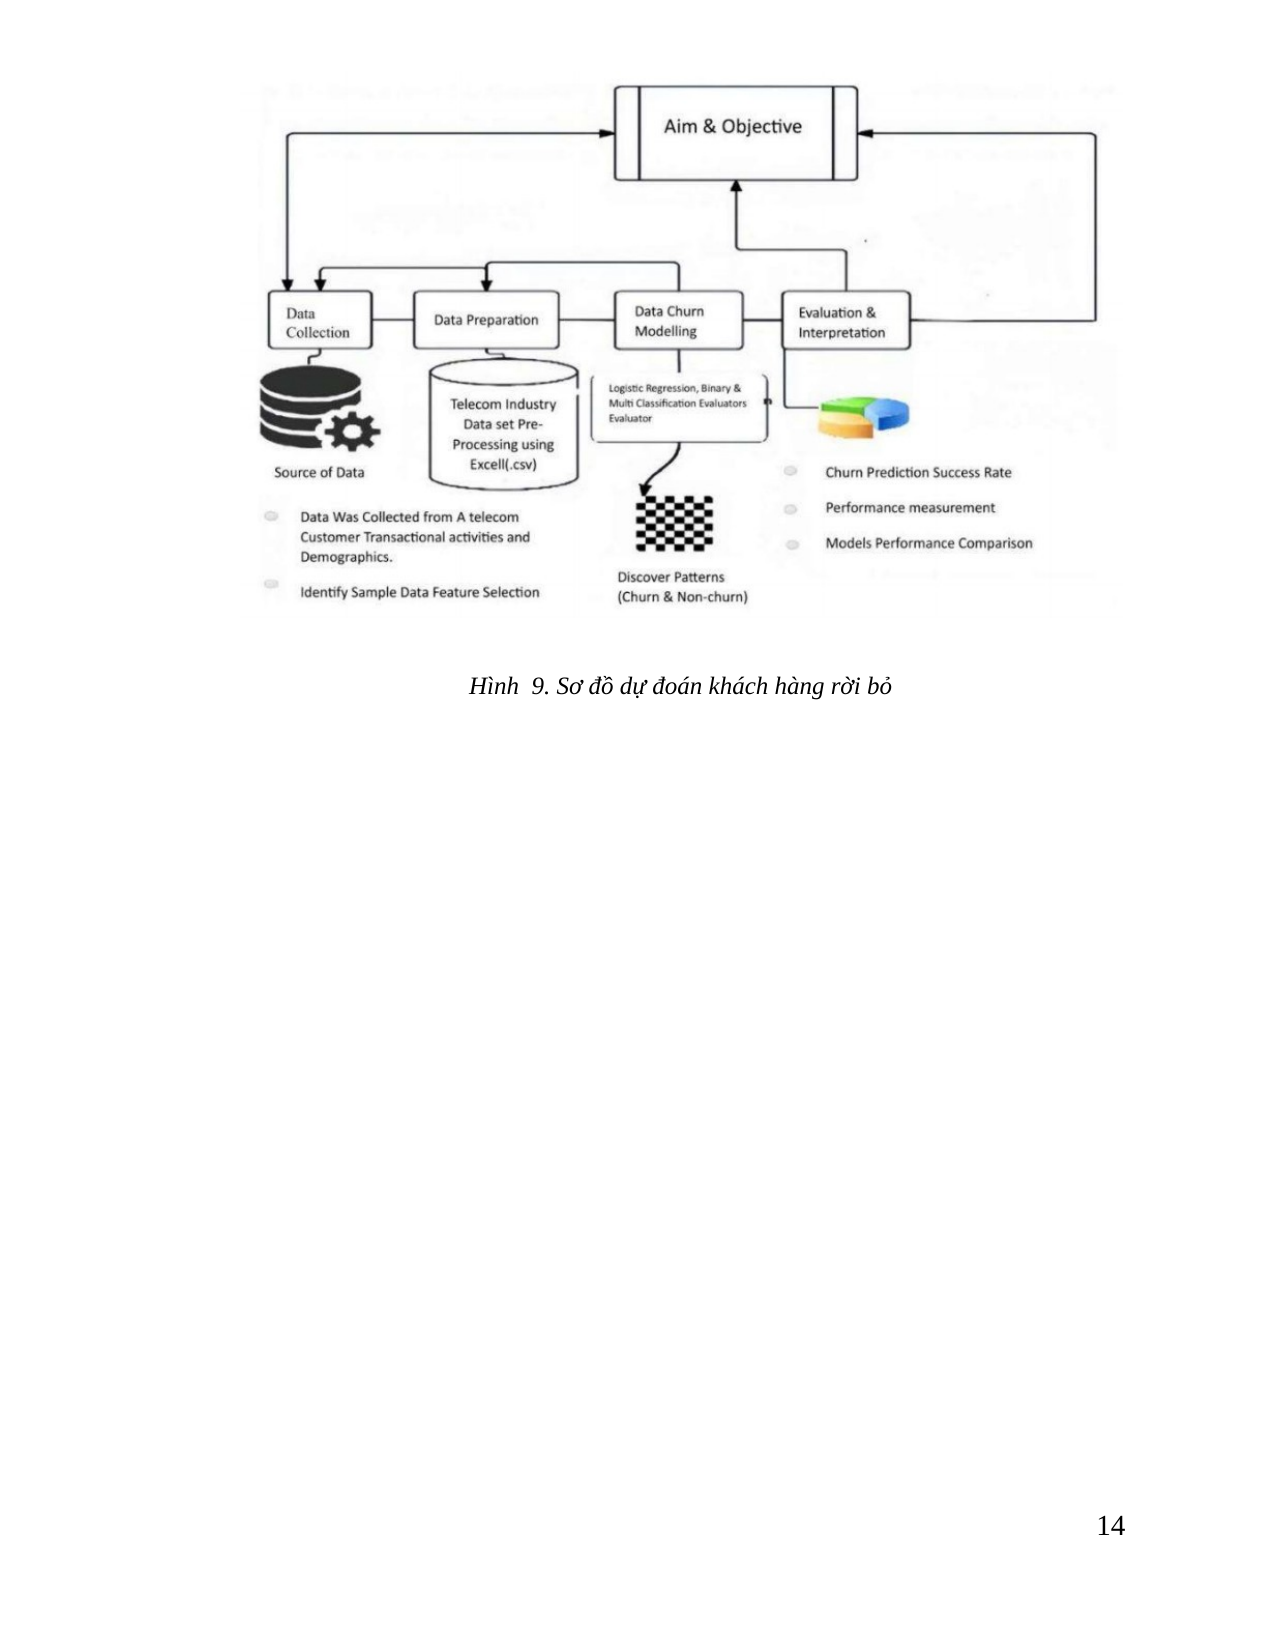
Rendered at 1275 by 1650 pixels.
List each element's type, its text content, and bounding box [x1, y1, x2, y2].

picture [240, 71, 1123, 618]
text Hình 9. Sơ đồ dự đoán khách hàng rời bỏ [150, 667, 1213, 704]
